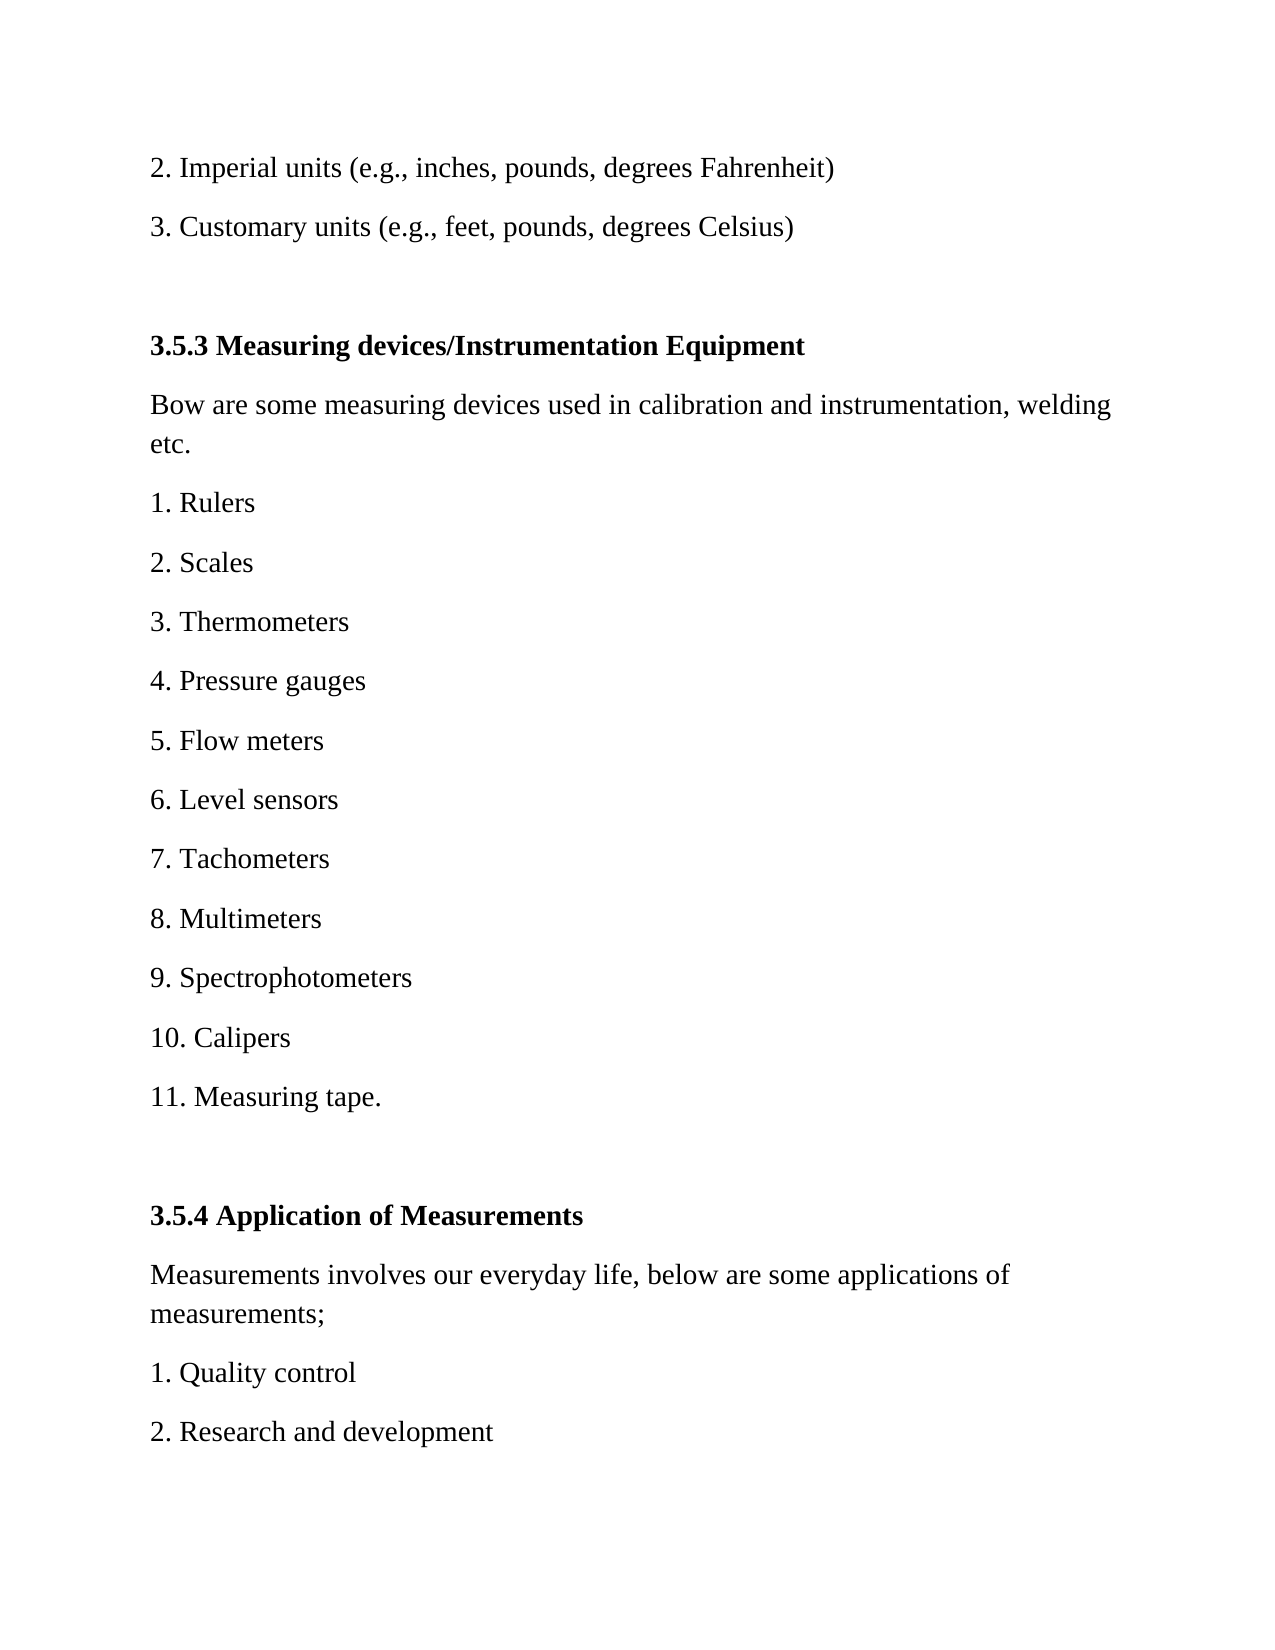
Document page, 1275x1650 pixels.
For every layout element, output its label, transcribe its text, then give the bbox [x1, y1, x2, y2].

text 6. Level sensors [150, 782, 1125, 816]
text Measurements involves our everyday life, below are some applications of measurements; [150, 1257, 1125, 1329]
text 3.5.4 Application of Measurements [150, 1198, 1125, 1231]
text 3.5.3 Measuring devices/Instrumentation Equipment [150, 328, 1125, 362]
text 5. Flow meters [150, 723, 1125, 756]
text 10. Calipers [150, 1020, 1125, 1053]
text 3. Customary units (e.g., feet, pounds, degrees Celsius) [150, 209, 1125, 243]
text 2. Research and development [150, 1414, 1125, 1448]
text 1. Quality control [150, 1355, 1125, 1389]
text 4. Pressure gauges [150, 663, 1125, 697]
text 2. Scales [150, 545, 1125, 578]
text 7. Tachometers [150, 842, 1125, 875]
text 8. Multimeters [150, 901, 1125, 934]
text 3. Thermometers [150, 604, 1125, 638]
text 2. Imperial units (e.g., inches, pounds, degrees Fahrenheit) [150, 150, 1125, 183]
text 9. Spectrophotometers [150, 960, 1125, 994]
text Bow are some measuring devices used in calibration and instrumentation, welding etc. [150, 387, 1125, 459]
text 11. Measuring tape. [150, 1079, 1125, 1113]
text 1. Rulers [150, 485, 1125, 519]
